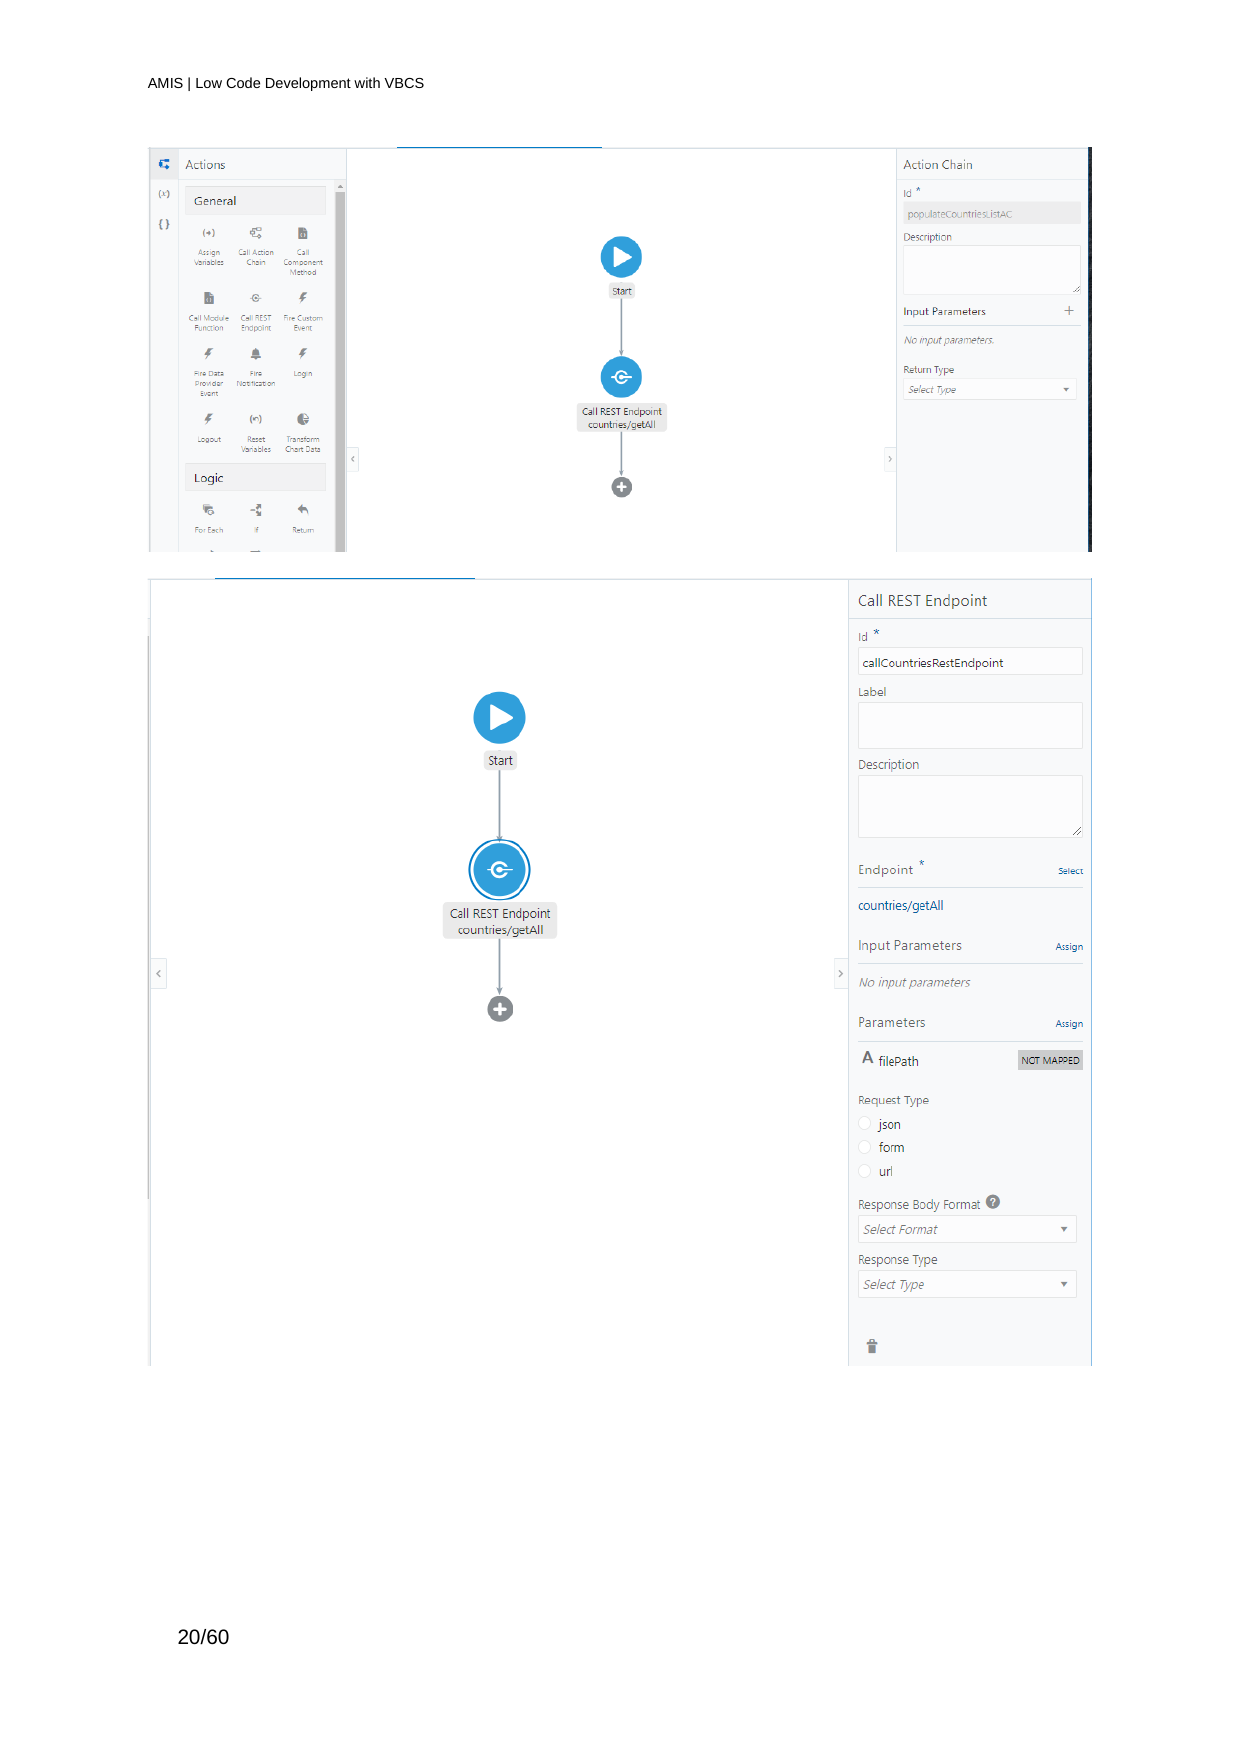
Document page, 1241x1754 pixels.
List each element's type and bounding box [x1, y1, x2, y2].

picture [147, 147, 1092, 552]
picture [147, 578, 1092, 1366]
